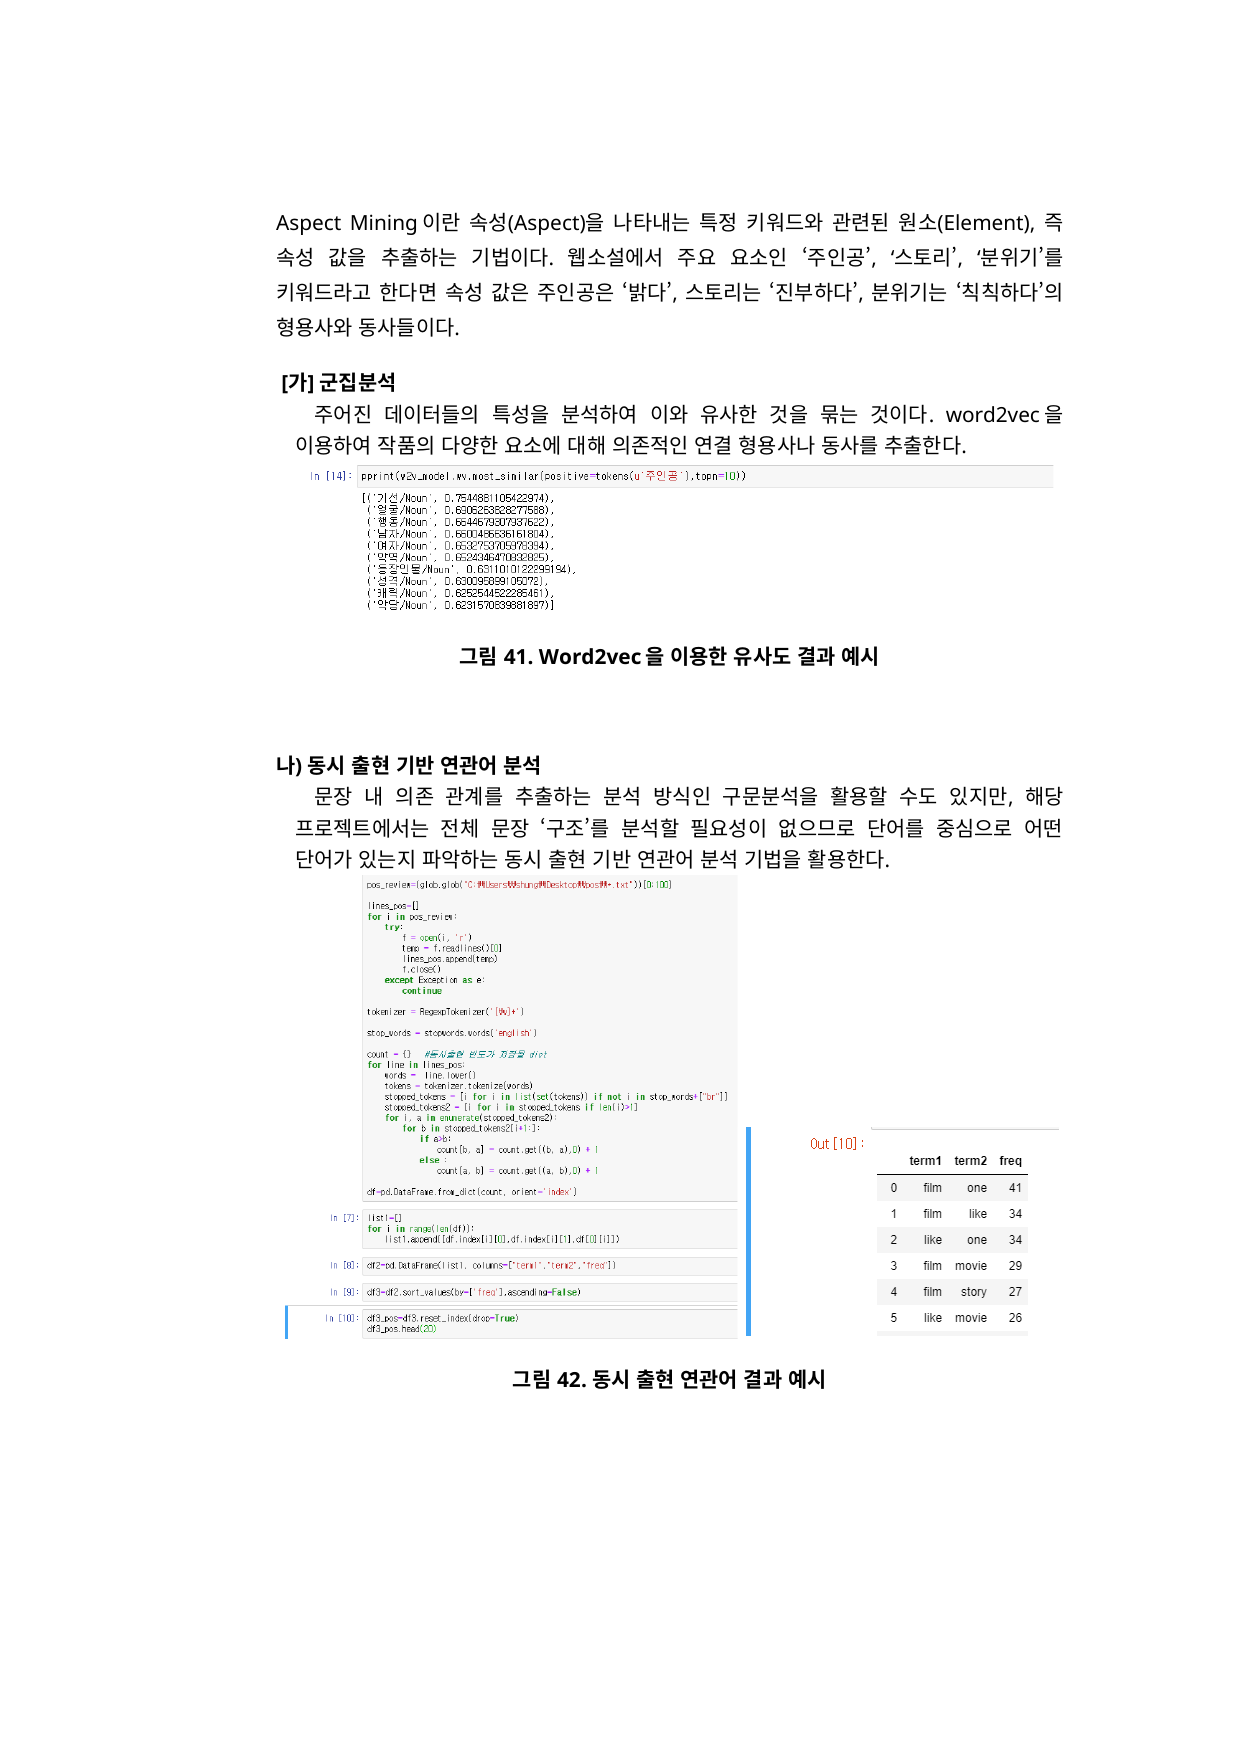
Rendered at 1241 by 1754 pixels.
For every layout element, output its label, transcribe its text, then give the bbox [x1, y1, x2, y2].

text [가] 군집분석 [276, 367, 1063, 397]
text 나) 동시 출현 기반 연관어 분석 [276, 749, 1063, 779]
text 그림 41. Word2vec을 이용한 유사도 결과 예시 [276, 640, 1063, 670]
text 문장 내 의존 관계를 추출하는 분석 방식인 구문분석을 활용할 수도 있지만, 해당 프로젝트에서는 전체 문장 ‘구조’를 분석할 필요성이 없으므로 단어를 중심으로 어떤 단어가 있는지 파악하는 동시 출현 기반 연관어 분석 기법을 활용한다. [295, 781, 1063, 874]
text 그림 42. 동시 출현 연관어 결과 예시 [276, 1364, 1063, 1394]
text Aspect Mining이란 속성(Aspect)을 나타내는 특정 키워드와 관련된 원소(Element), 즉 속성 값을 추출하는 기법이다. 웹소설에서 주요 요소인 ‘주인공’, ‘스토리’, ‘분위기’를 키워드라고 한다면 속성 값은 주인공은 ‘밝다’, 스토리는 ‘진부하다’, 분위기는 ‘칙칙하다’의 형용사와 동사들이다. [276, 207, 1063, 341]
picture [279, 875, 1059, 1339]
text 주어진 데이터들의 특성을 분석하여 이와 유사한 것을 묶는 것이다. word2vec을 이용하여 작품의 다양한 요소에 대해 의존적인 연결 형용사나 동사를 추출한다. [295, 398, 1063, 460]
picture [285, 461, 1054, 616]
